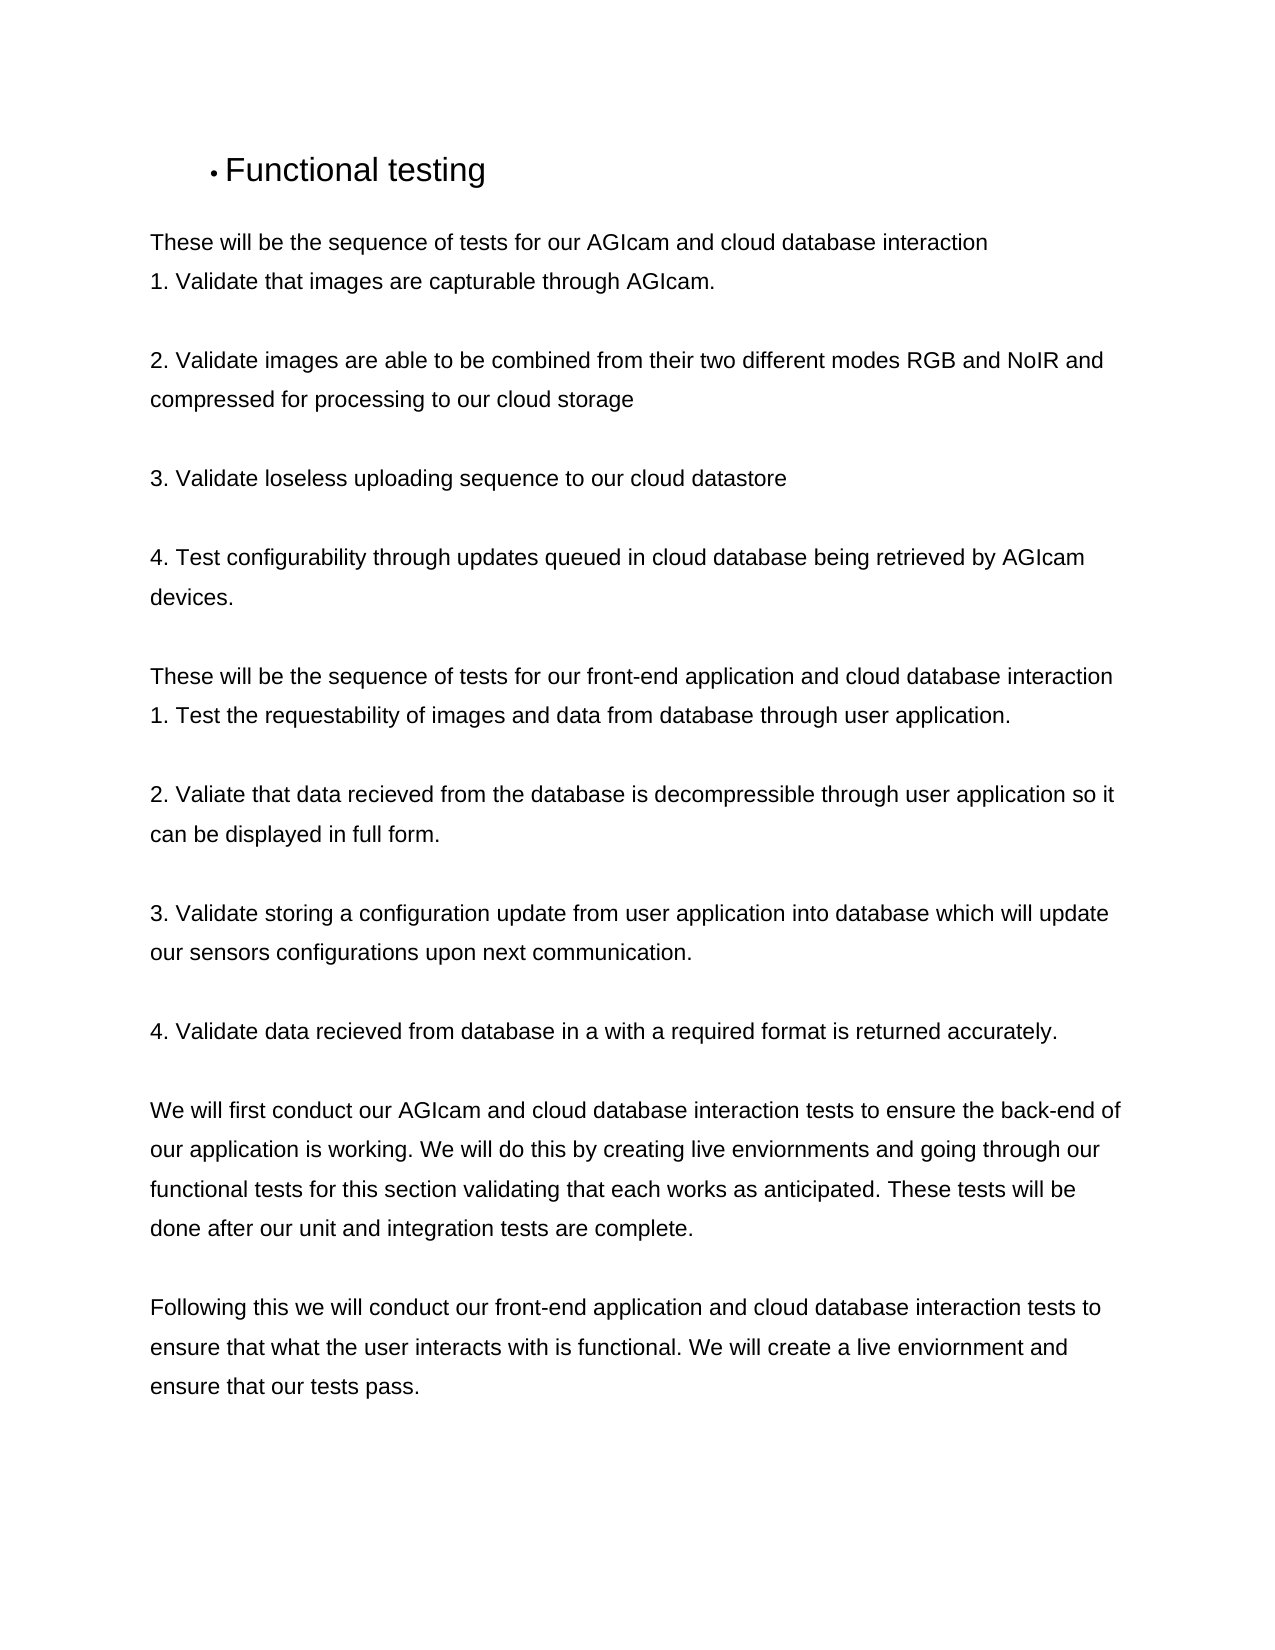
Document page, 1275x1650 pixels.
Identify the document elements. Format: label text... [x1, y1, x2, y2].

text 3. Validate loseless uploading sequence to our cloud datastore [150, 465, 1125, 492]
text 2. Valiate that data recieved from the database is decompressible through user application so it can be displayed in full form. [150, 781, 1125, 847]
text 1. Test the requestability of images and data from database through user application. [150, 702, 1125, 728]
text 2. Validate images are able to be combined from their two different modes RGB and NoIR and compressed for processing to our cloud storage [150, 347, 1125, 413]
text We will first conduct our AGIcam and cloud database interaction tests to ensure the back-end of our application is working. We will do this by creating live enviornments and going through our functional tests for this section validating that each works as anticipated. These tests will be done after our unit and integration tests are complete. [150, 1097, 1125, 1242]
text 4. Validate data recieved from database in a with a required format is returned accurately. [150, 1018, 1125, 1044]
text 4. Test configurability through updates queued in cloud database being retrieved by AGIcam devices. [150, 544, 1125, 610]
text 1. Validate that images are capturable through AGIcam. [150, 268, 1125, 294]
text 3. Validate storing a configuration update from user application into database which will update our sensors configurations upon next communication. [150, 899, 1125, 965]
text These will be the sequence of tests for our front-end application and cloud database interaction [150, 663, 1125, 689]
text Following this we will conduct our front-end application and cloud database interaction tests to ensure that what the user interacts with is functional. We will create a live enviornment and ensure that our tests pass. [150, 1294, 1125, 1400]
text These will be the sequence of tests for our AGIcam and cloud database interaction [150, 228, 1125, 255]
list Functional testing [150, 150, 1125, 188]
